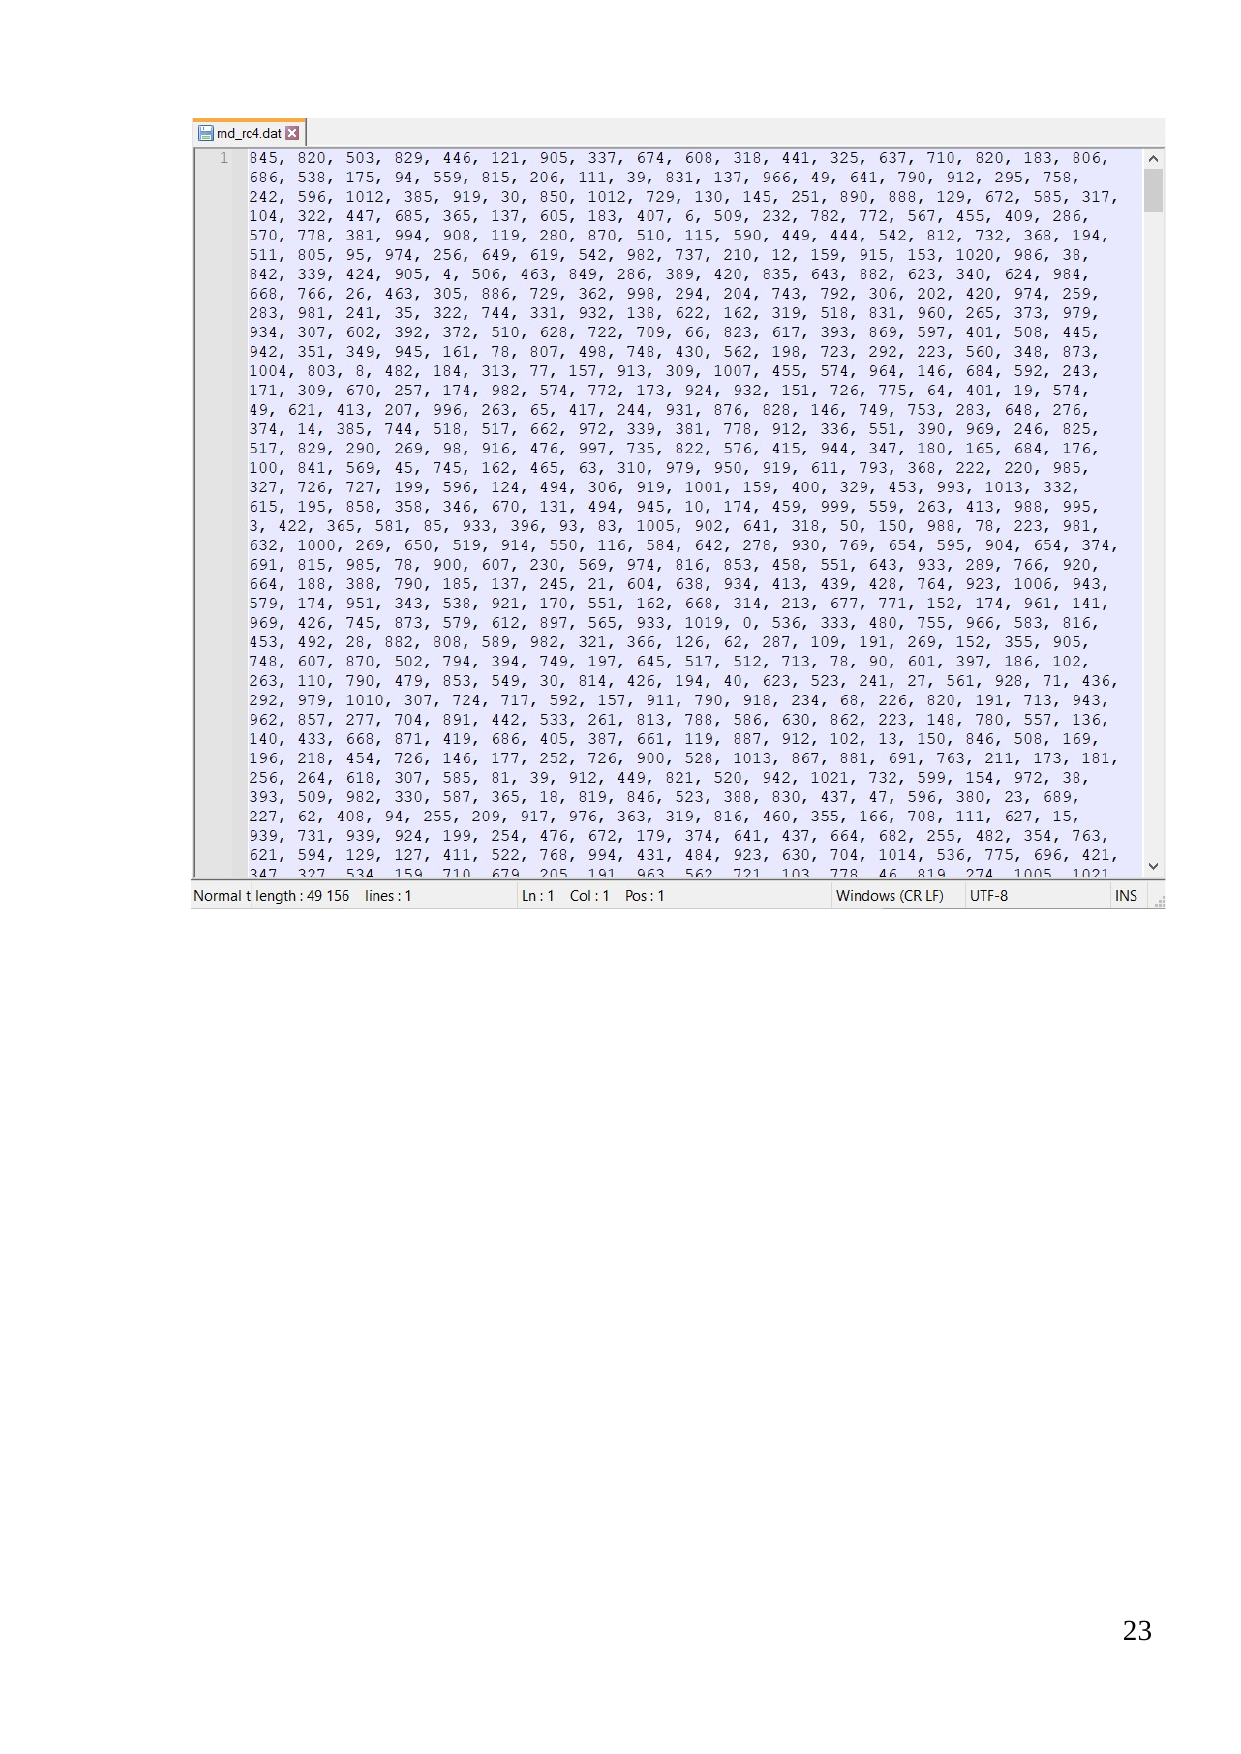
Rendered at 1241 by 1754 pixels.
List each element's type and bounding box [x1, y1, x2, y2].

picture [191, 118, 1166, 909]
